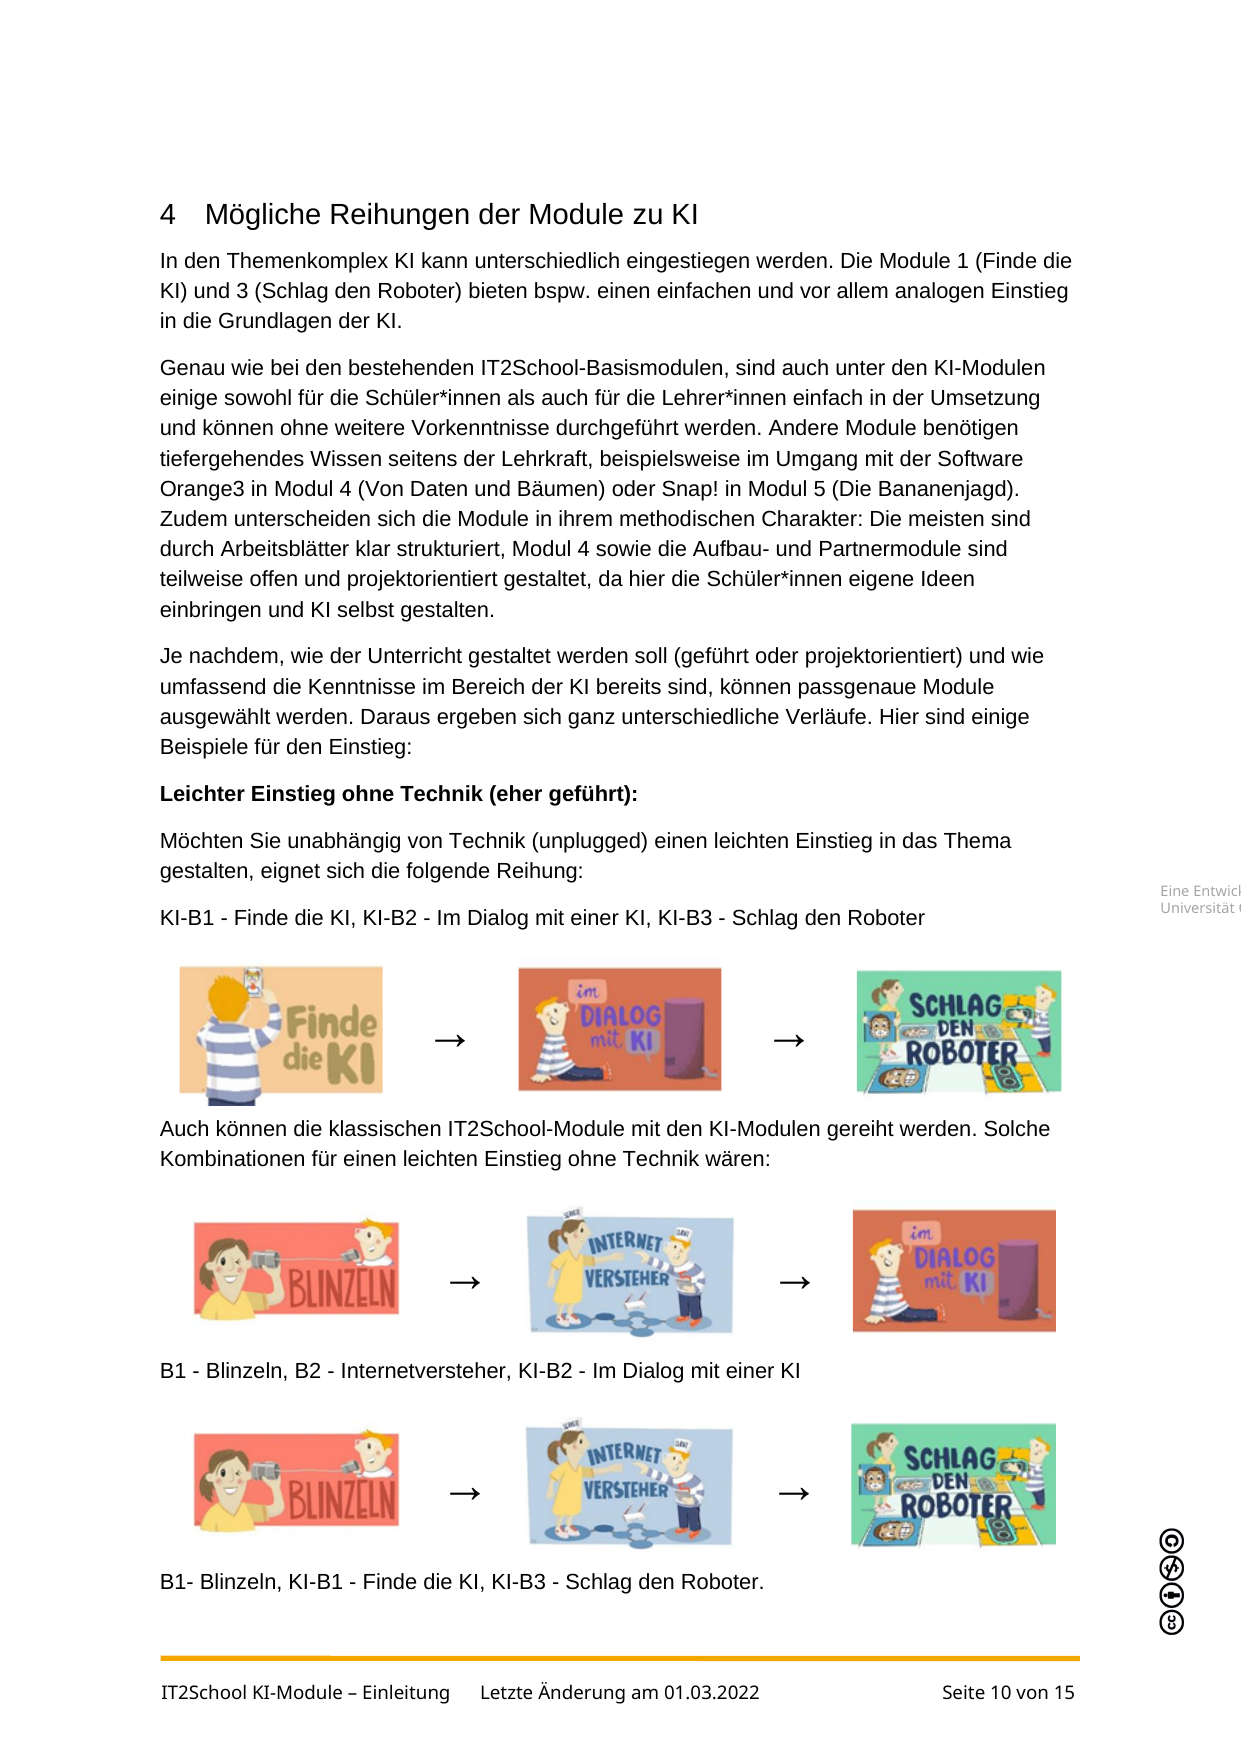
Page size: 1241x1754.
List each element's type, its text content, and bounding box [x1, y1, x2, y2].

table_header → [761, 1405, 827, 1569]
picture [525, 1199, 735, 1347]
text B1- Blinzeln, KI-B1 - Finde die KI, KI-B3 - Schlag den Roboter. [159, 1569, 1081, 1594]
picture [1160, 1529, 1184, 1635]
picture [851, 1410, 1056, 1559]
table_header [160, 952, 403, 1116]
text In den Themenkomplex KI kann unterschiedlich eingestiegen werden. Die Module 1 (Finde die KI) und 3 (Schlag den Roboter) bieten bspw. einen einfachen und vor allem analogen Einstieg in die Grundlagen der KI. [159, 247, 1081, 333]
picture [856, 957, 1062, 1106]
table_header [160, 1193, 432, 1358]
picture [191, 1410, 401, 1559]
table_header [838, 952, 1081, 1116]
picture [518, 957, 722, 1106]
table_header → [432, 1405, 498, 1569]
text Möchten Sie unabhängig von Technik (unplugged) einen leichten Einstieg in das Thema gestalten, eignet sich die folgende Reihung: [159, 828, 1081, 883]
table_header [498, 1405, 761, 1569]
table_header → [762, 1193, 828, 1358]
subtitle Mögliche Reihungen der Module zu KI [159, 197, 1081, 231]
table_header [827, 1405, 1081, 1569]
text B1 - Blinzeln, B2 - Internetversteher, KI-B2 - Im Dialog mit einer KI [159, 1358, 1081, 1383]
text Je nachdem, wie der Unterricht gestaltet werden soll (geführt oder projektorientiert) und wie umfassend die Kenntnisse im Bereich der KI bereits sind, können passgenaue Module ausgewählt werden. Daraus ergeben sich ganz unterschiedliche Verläufe. Hier sind einige Beispiele für den Einstieg: [159, 643, 1081, 759]
text Leichter Einstieg ohne Technik (eher geführt): [159, 781, 1081, 806]
text KI-B1 - Finde die KI, KI-B2 - Im Dialog mit einer KI, KI-B3 - Schlag den Roboter [159, 905, 1081, 930]
picture [852, 1199, 1056, 1347]
picture [179, 957, 383, 1106]
table_header → [403, 952, 498, 1116]
text Genau wie bei den bestehenden IT2School-Basismodulen, sind auch unter den KI-Modulen einige sowohl für die Schüler*innen als auch für die Lehrer*innen einfach in der Umsetzung und können ohne weitere Vorkenntnisse durchgeführt werden. Andere Module benötigen tiefergehendes Wissen seitens der Lehrkraft, beispielsweise im Umgang mit der Software Orange3 in Modul 4 (Von Daten und Bäumen) oder Snap! in Modul 5 (Die Bananenjagd). Zudem unterscheiden sich die Module in ihrem methodischen Charakter: Die meisten sind durch Arbeitsblätter klar strukturiert, Modul 4 sowie die Aufbau- und Partnermodule sind teilweise offen und projektorientiert gestaltet, da hier die Schüler*innen eigene Ideen einbringen und KI selbst gestalten. [159, 355, 1081, 622]
picture [191, 1199, 401, 1347]
table_header [160, 1405, 432, 1569]
picture [524, 1410, 734, 1559]
table_header [828, 1193, 1081, 1358]
table_header → [432, 1193, 498, 1358]
table_header [498, 952, 742, 1116]
text Auch können die klassischen IT2School-Module mit den KI-Modulen gereiht werden. Solche Kombinationen für einen leichten Einstieg ohne Technik wären: [159, 1116, 1081, 1172]
table_header → [742, 952, 837, 1116]
table_header [498, 1193, 762, 1358]
